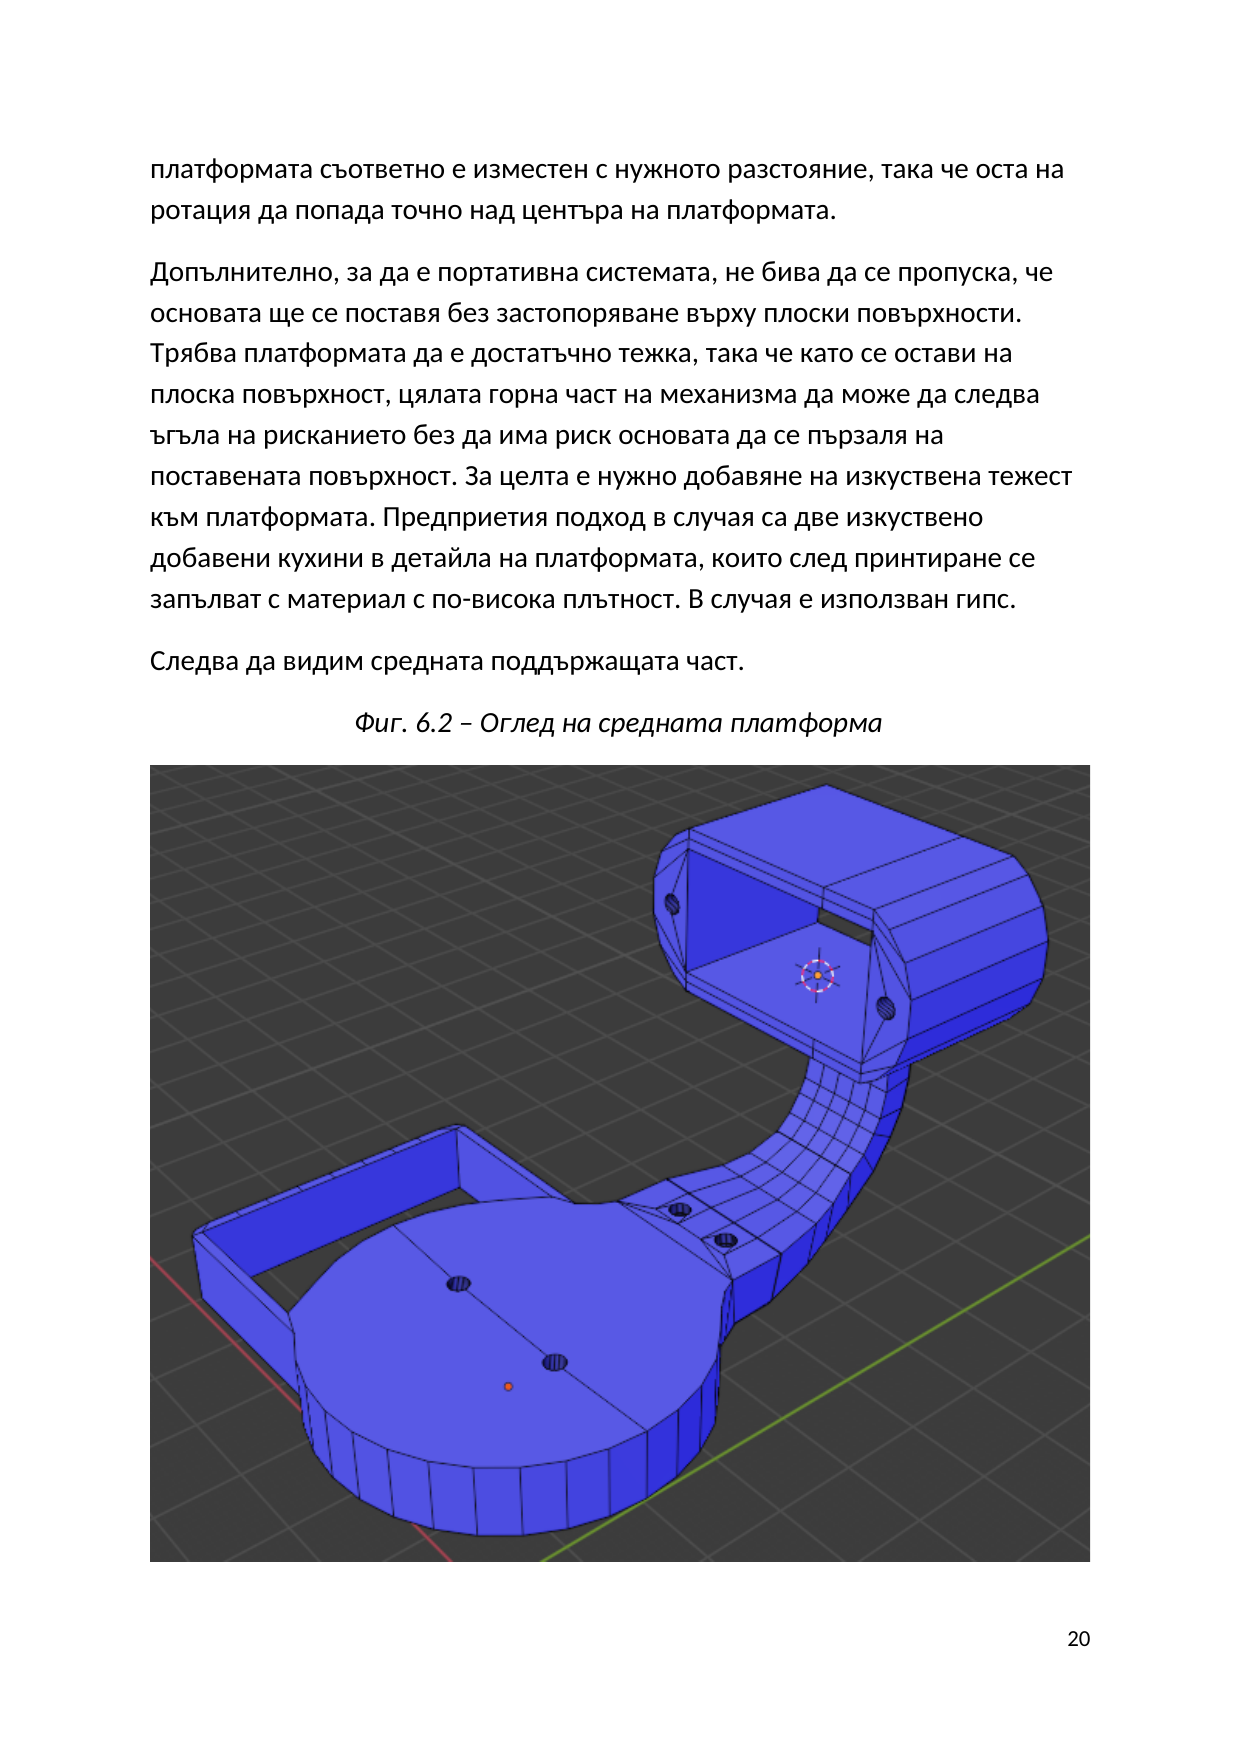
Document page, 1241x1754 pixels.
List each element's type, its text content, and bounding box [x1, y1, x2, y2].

text Фиг. 6.2 – Оглед на средната платформа [150, 704, 1090, 739]
text Следва да видим средната поддържащата част. [150, 642, 1090, 678]
text Допълнително, за да е портативна системата, не бива да се пропуска, че основата ще се поставя без застопоряване върху плоски повърхности. Трябва платформата да е достатъчно тежка, така че като се остави на плоска повърхност, цялата горна част на механизма да може да следва ъгъла на рисканието без да има риск основата да се пързаля на поставената повърхност. За целта е нужно добавяне на изкуствена тежест към платформата. Предприетия подход в случая са две изкуствено добавени кухини в детайла на платформата, които след принтиране се запълват с материал с по-висока плътност. В случая е използван гипс. [150, 253, 1090, 616]
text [150, 150, 1090, 227]
picture [150, 765, 1091, 1562]
